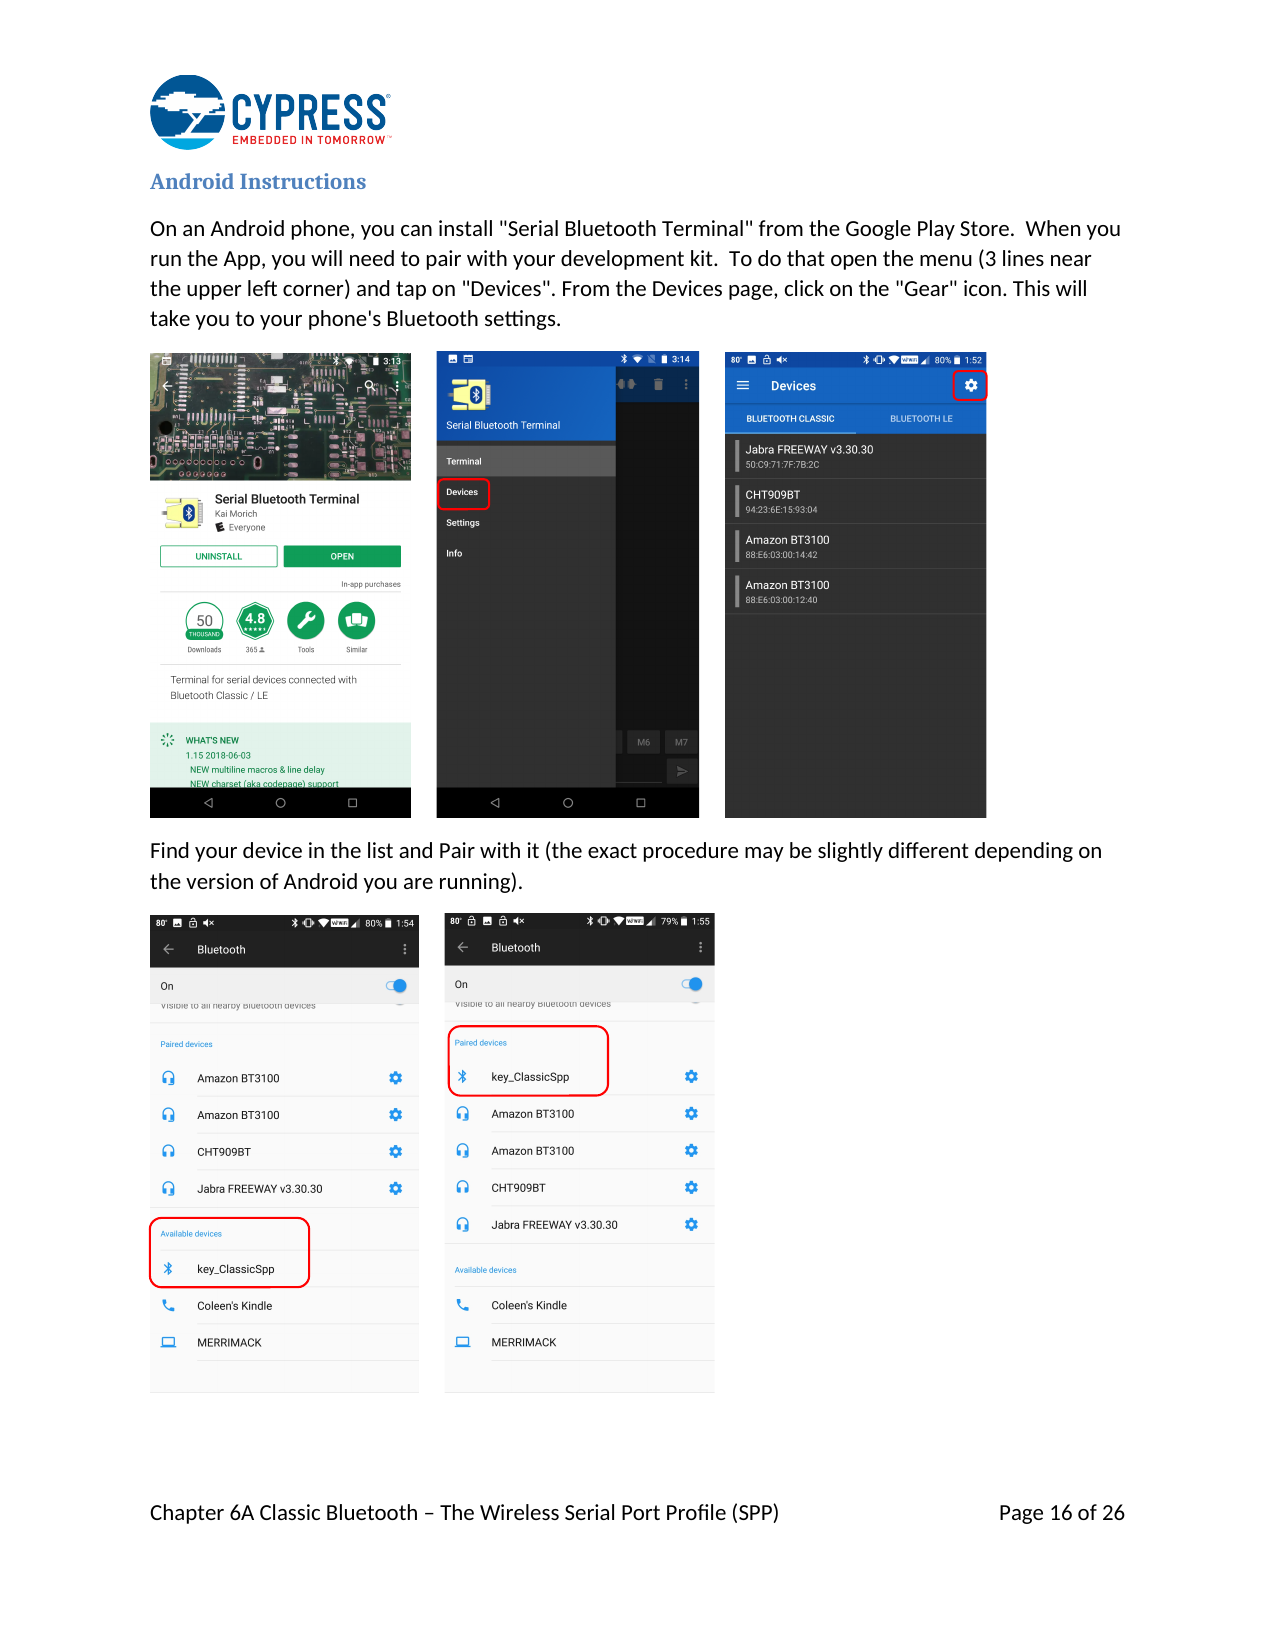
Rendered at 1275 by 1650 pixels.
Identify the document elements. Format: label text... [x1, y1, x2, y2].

text Find your device in the list and Pair with it (the exact procedure may be slightly different depending on the version of Android you are running). [150, 837, 1125, 895]
picture [151, 1219, 308, 1286]
subtitle Android Instructions [150, 169, 1125, 195]
picture [725, 352, 987, 818]
picture [150, 353, 411, 818]
picture [444, 913, 715, 1393]
picture [436, 351, 700, 818]
picture [150, 915, 419, 1393]
text On an Android phone, you can install "Serial Bluetooth Terminal" from the Google Play Store. When you run the App, you will need to pair with your development kit. To do that open the menu (3 lines near the upper left corner) and tap on "Devices". From the Devices page, click on the "Gear" icon. This will take you to your phone's Bluetooth settings. [150, 214, 1125, 332]
picture [955, 373, 985, 398]
picture [150, 75, 392, 150]
